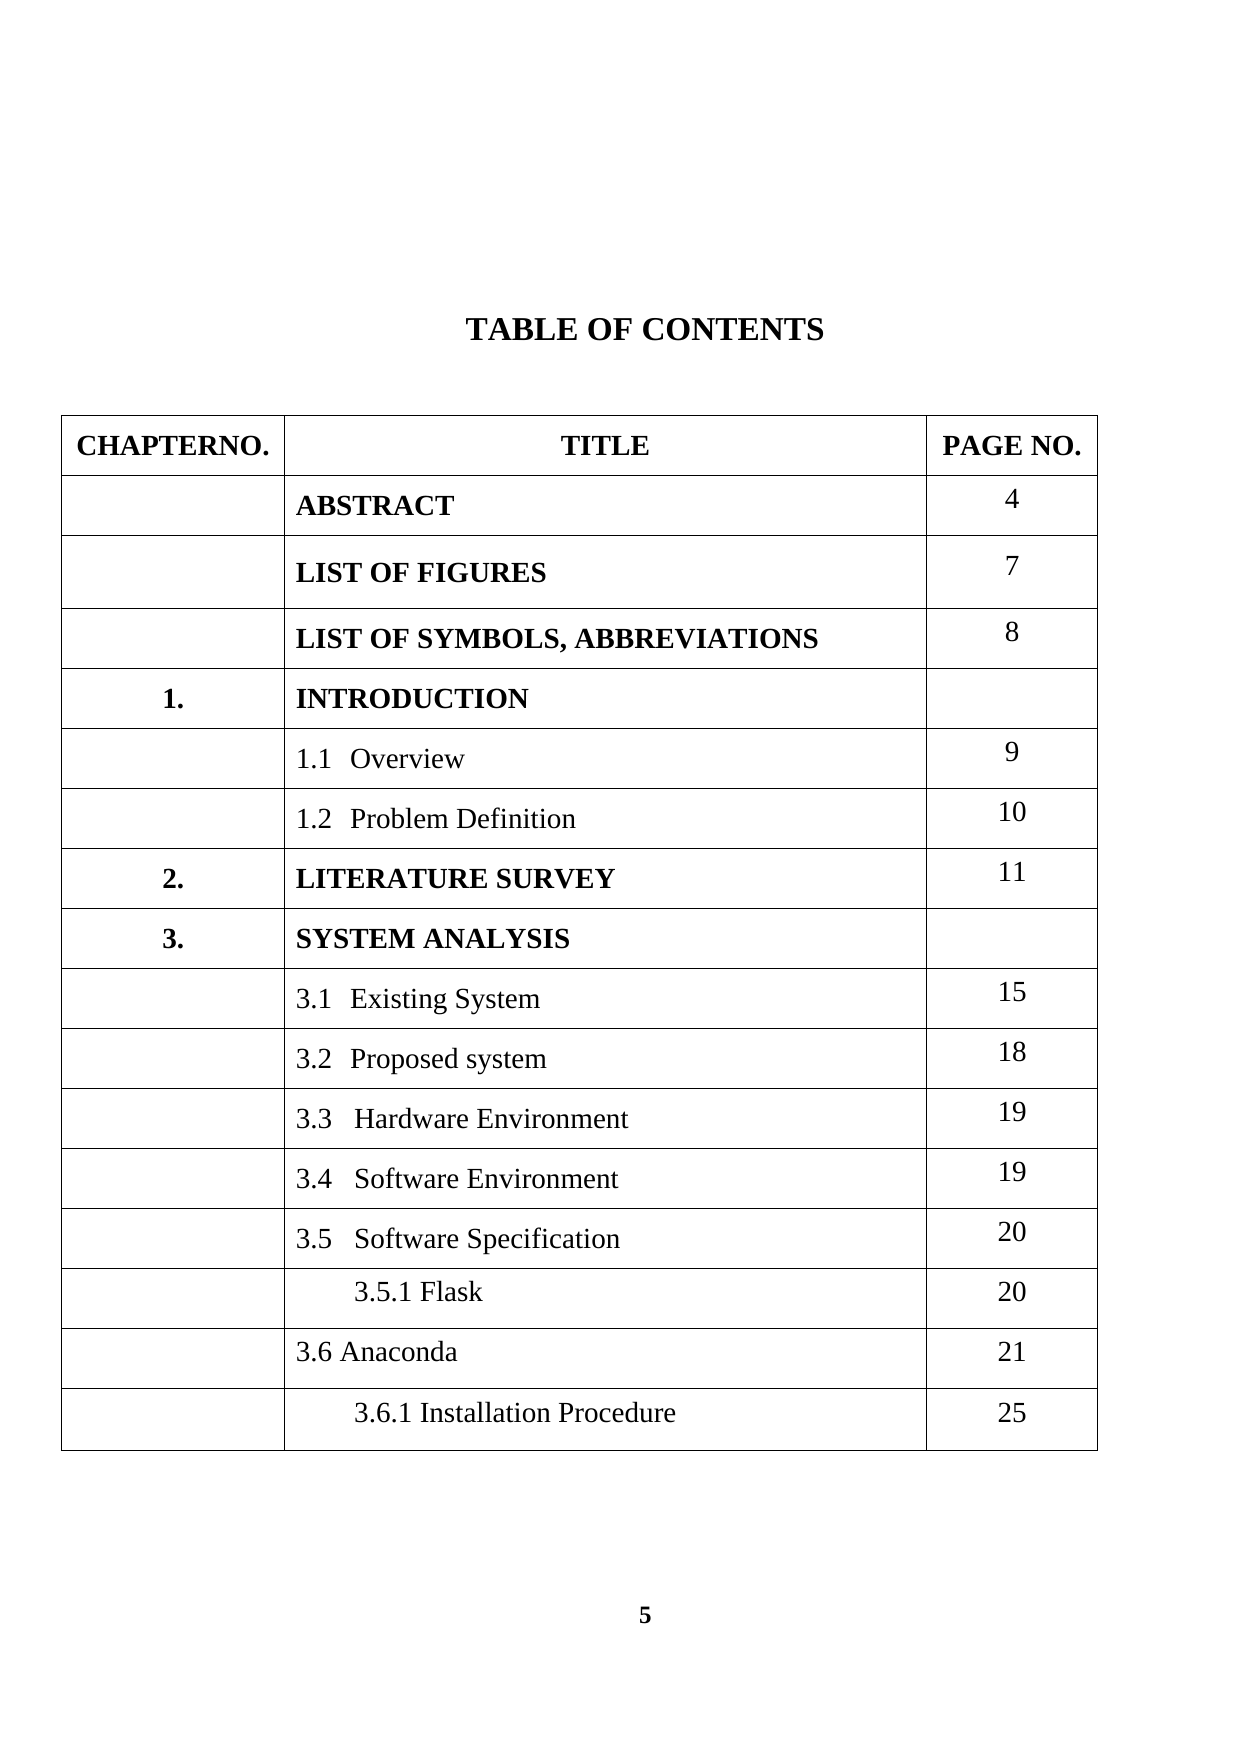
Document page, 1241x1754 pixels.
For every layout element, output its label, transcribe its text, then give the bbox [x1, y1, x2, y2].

table_cell 7 [927, 536, 1097, 608]
table_cell [62, 476, 284, 535]
table_cell 20 [927, 1209, 1097, 1268]
table_cell 3.5 Software Specification [285, 1209, 926, 1268]
table_cell LIST OF SYMBOLS, ABBREVIATIONS [285, 609, 926, 668]
table_cell 3. [62, 909, 284, 968]
table_cell 3.2 Proposed system [285, 1029, 926, 1088]
table_cell 3.4 Software Environment [285, 1149, 926, 1208]
table_cell 2. [62, 849, 284, 908]
table_header CHAPTERNO. [62, 416, 284, 475]
table_cell 21 [927, 1329, 1097, 1388]
table_cell ABSTRACT [285, 476, 926, 535]
table_cell [62, 729, 284, 788]
table_cell LIST OF FIGURES [285, 536, 926, 608]
table_cell [62, 609, 284, 668]
table_cell 3.6.1 Installation Procedure [285, 1389, 926, 1450]
table_cell 1. [62, 669, 284, 728]
table_cell 19 [927, 1089, 1097, 1148]
table_cell 3.5.1 Flask [285, 1269, 926, 1328]
table_header PAGE NO. [927, 416, 1097, 475]
table_cell [62, 1329, 284, 1388]
table_cell [62, 1269, 284, 1328]
table_cell 4 [927, 476, 1097, 535]
table_cell 3.1 Existing System [285, 969, 926, 1028]
table_cell 25 [927, 1389, 1097, 1450]
table_cell [62, 969, 284, 1028]
table_cell [62, 1149, 284, 1208]
table_cell 11 [927, 849, 1097, 908]
table_cell [62, 1089, 284, 1148]
table_cell [62, 1209, 284, 1268]
table_cell [927, 669, 1097, 728]
table_cell LITERATURE SURVEY [285, 849, 926, 908]
table_cell [62, 1389, 284, 1450]
table_cell 9 [927, 729, 1097, 788]
table_cell 3.3 Hardware Environment [285, 1089, 926, 1148]
table_cell INTRODUCTION [285, 669, 926, 728]
table_cell [62, 789, 284, 848]
subtitle TABLE OF CONTENTS [127, 309, 1163, 348]
table_cell [62, 1029, 284, 1088]
table_cell SYSTEM ANALYSIS [285, 909, 926, 968]
table_cell 1.1 Overview [285, 729, 926, 788]
table_cell [927, 909, 1097, 968]
table_cell [62, 536, 284, 608]
table_cell 1.2 Problem Definition [285, 789, 926, 848]
table_cell 15 [927, 969, 1097, 1028]
table_cell 18 [927, 1029, 1097, 1088]
table_cell 8 [927, 609, 1097, 668]
table_cell 20 [927, 1269, 1097, 1328]
table_cell 19 [927, 1149, 1097, 1208]
table_cell 10 [927, 789, 1097, 848]
table_cell 3.6 Anaconda [285, 1329, 926, 1388]
table_header TITLE [285, 416, 926, 475]
